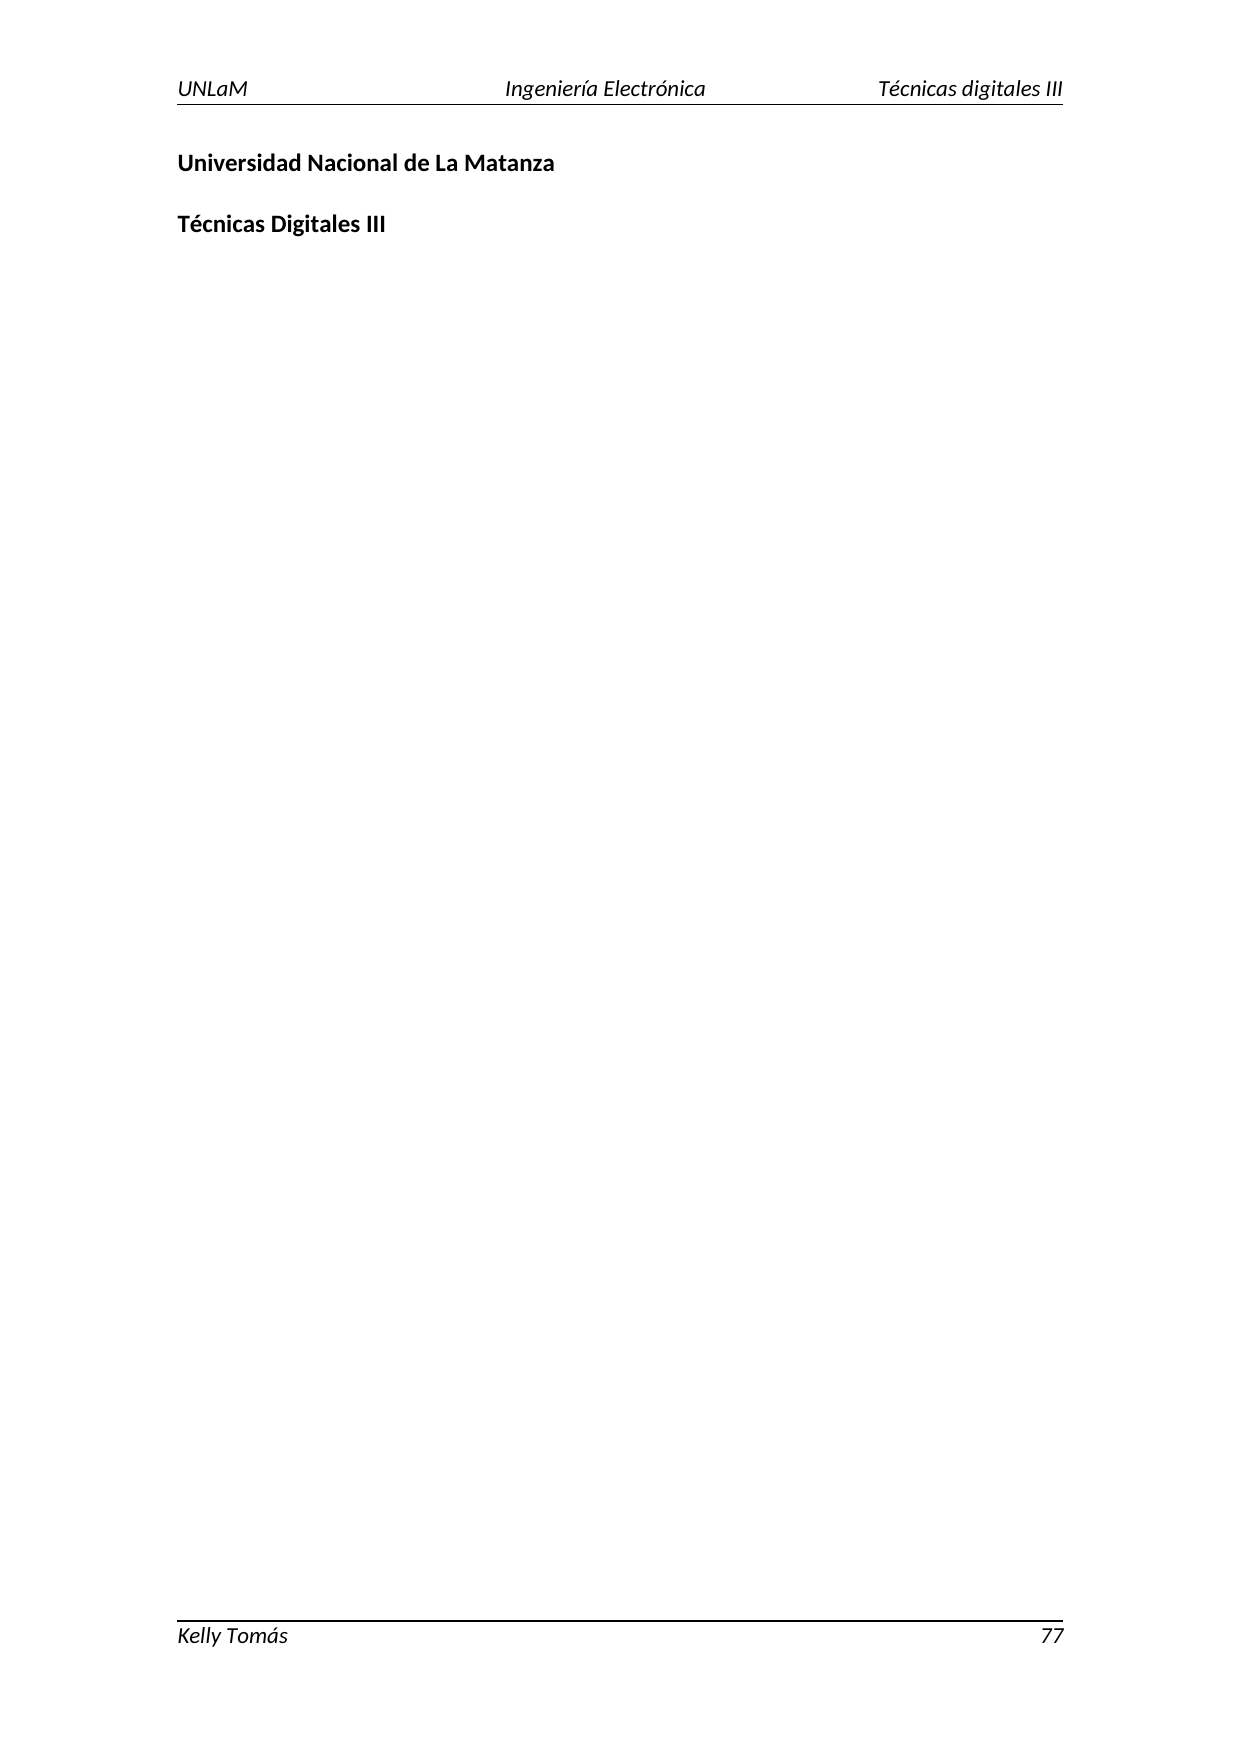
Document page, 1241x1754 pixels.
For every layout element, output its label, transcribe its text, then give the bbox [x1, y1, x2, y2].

text Técnicas Digitales III [177, 209, 1063, 239]
text Universidad Nacional de La Matanza [177, 148, 1063, 178]
